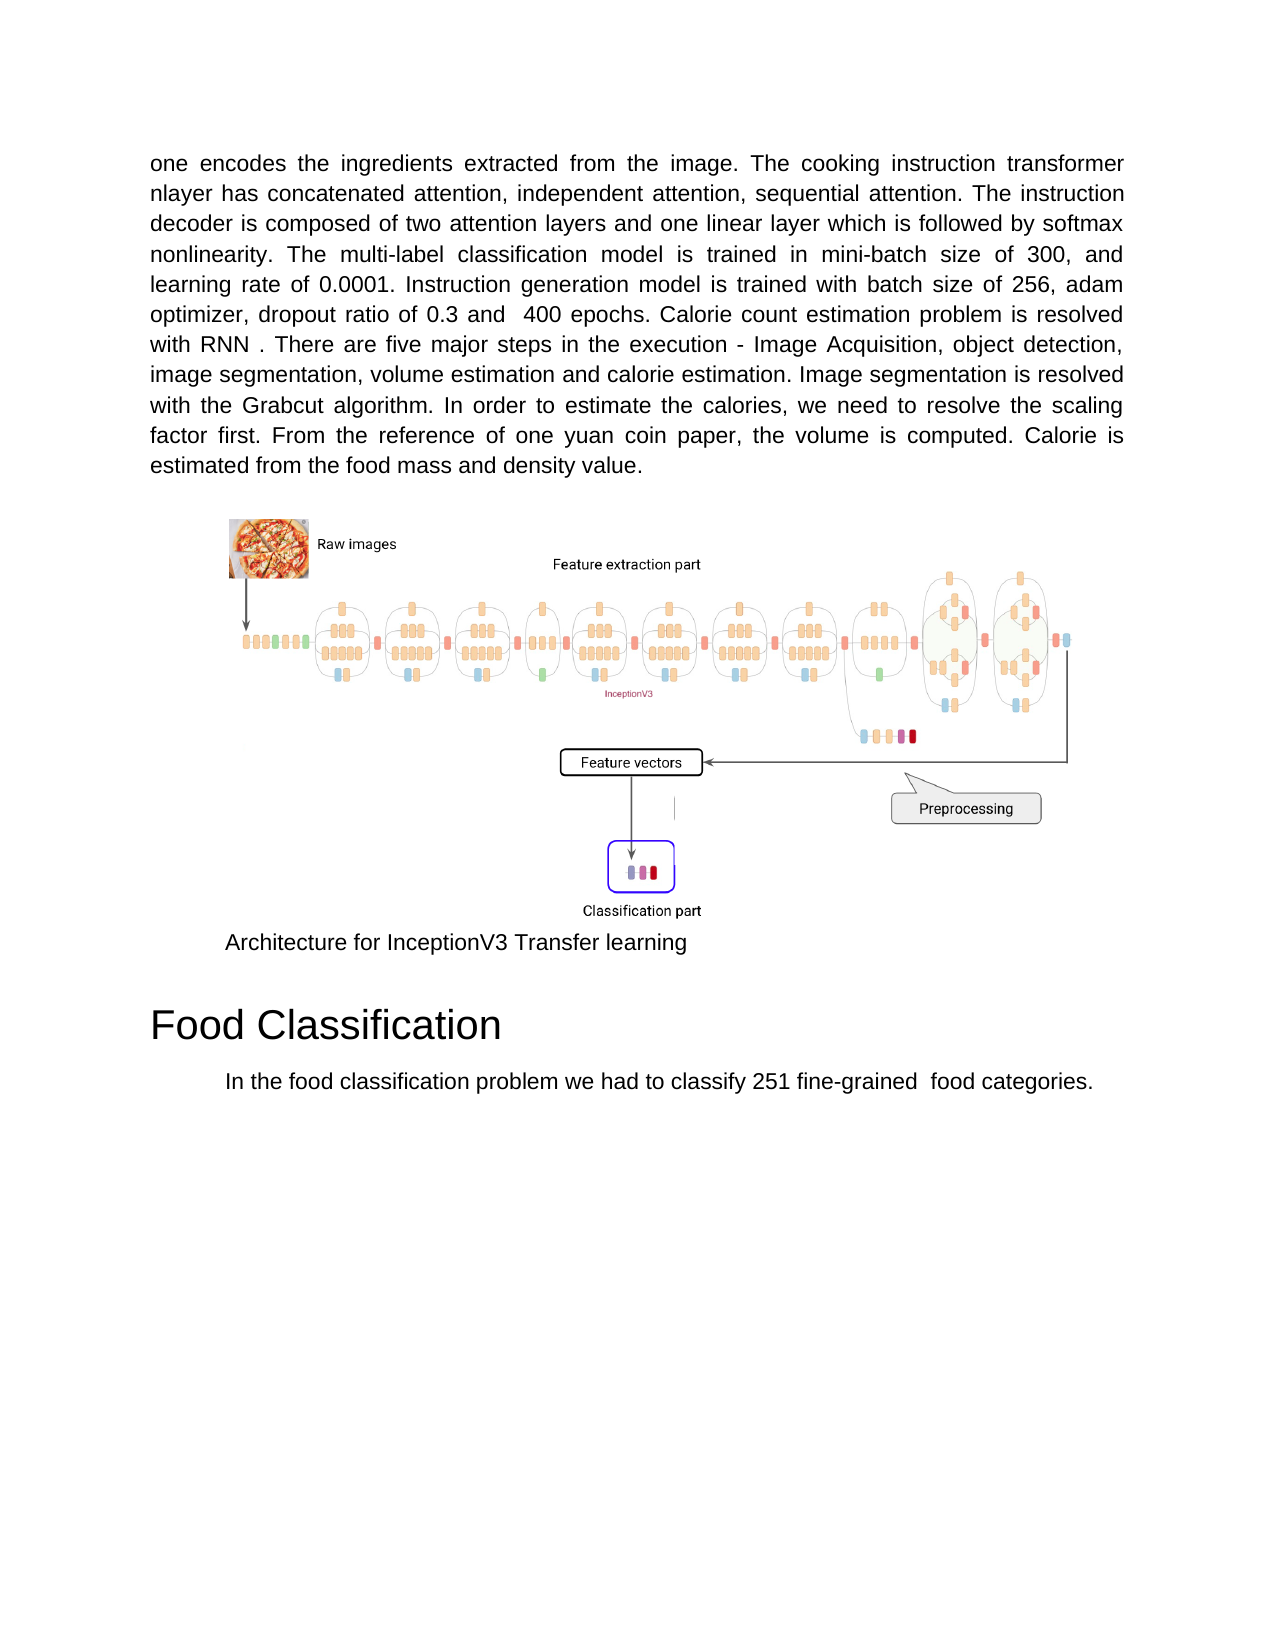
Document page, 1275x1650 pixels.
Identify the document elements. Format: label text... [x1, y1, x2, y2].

picture [225, 512, 1080, 925]
subtitle Food Classification [150, 1000, 1125, 1048]
text In the food classification problem we had to classify 251 fine-grained food categories. [150, 1068, 1125, 1094]
text Architecture for InceptionV3 Transfer learning [150, 928, 1125, 955]
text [150, 150, 1125, 478]
